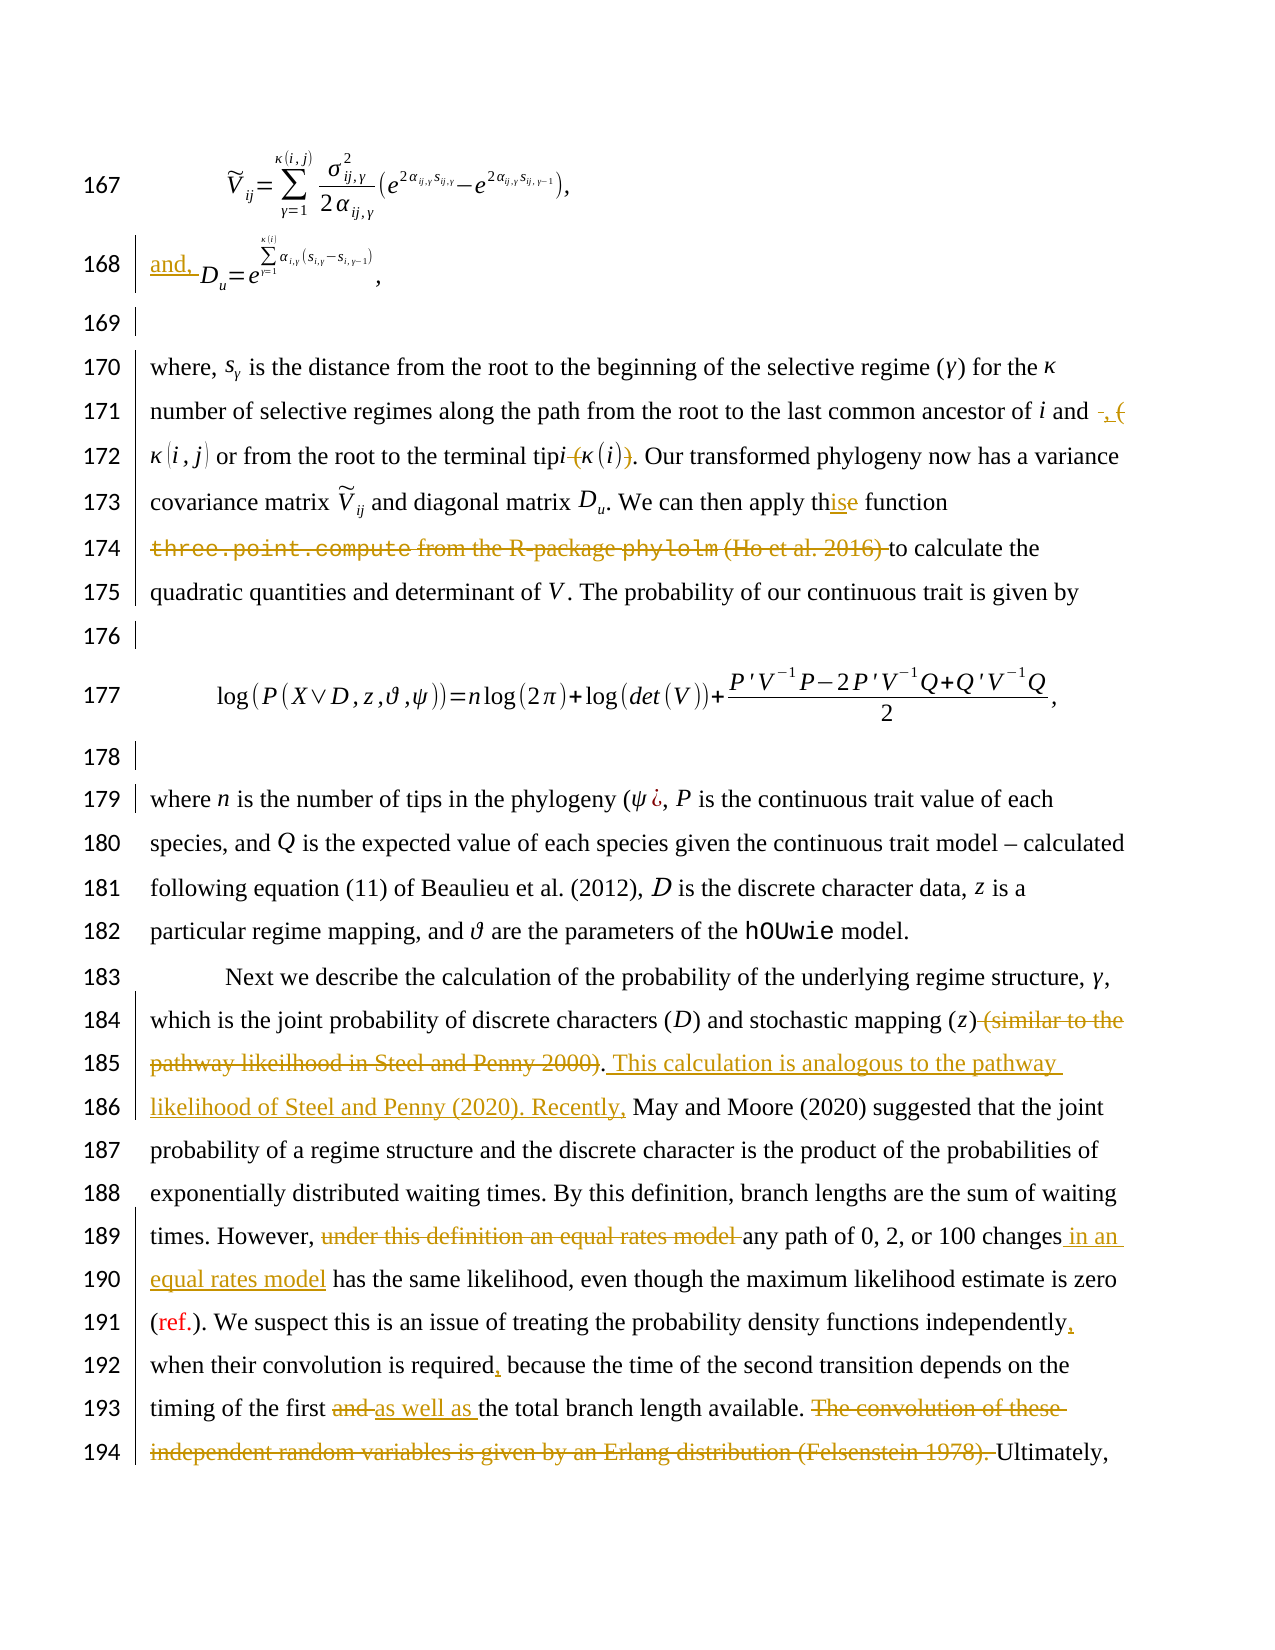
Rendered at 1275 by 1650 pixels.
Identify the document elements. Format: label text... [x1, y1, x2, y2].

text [150, 962, 1125, 1465]
text where is the number of tips in the phylogeny (, is the continuous trait value of each species, and is the expected value of each species given the continuous trait model – calculated following equation (11) of Beaulieu et al. (2012), D is the discrete character data, is a particular regime mapping, and are the parameters of the hOUwie model. [150, 784, 1125, 947]
text where, is the distance from the root to the beginning of the selective regime () for the number of selective regimes along the path from the root to the last common ancestor of and or from the root to the terminal tip. Our transformed phylogeny now has a variance covariance matrix and diagonal matrix . We can then apply th function to calculate the quadratic quantities and determinant of . The probability of our continuous trait is given by [150, 350, 1125, 606]
